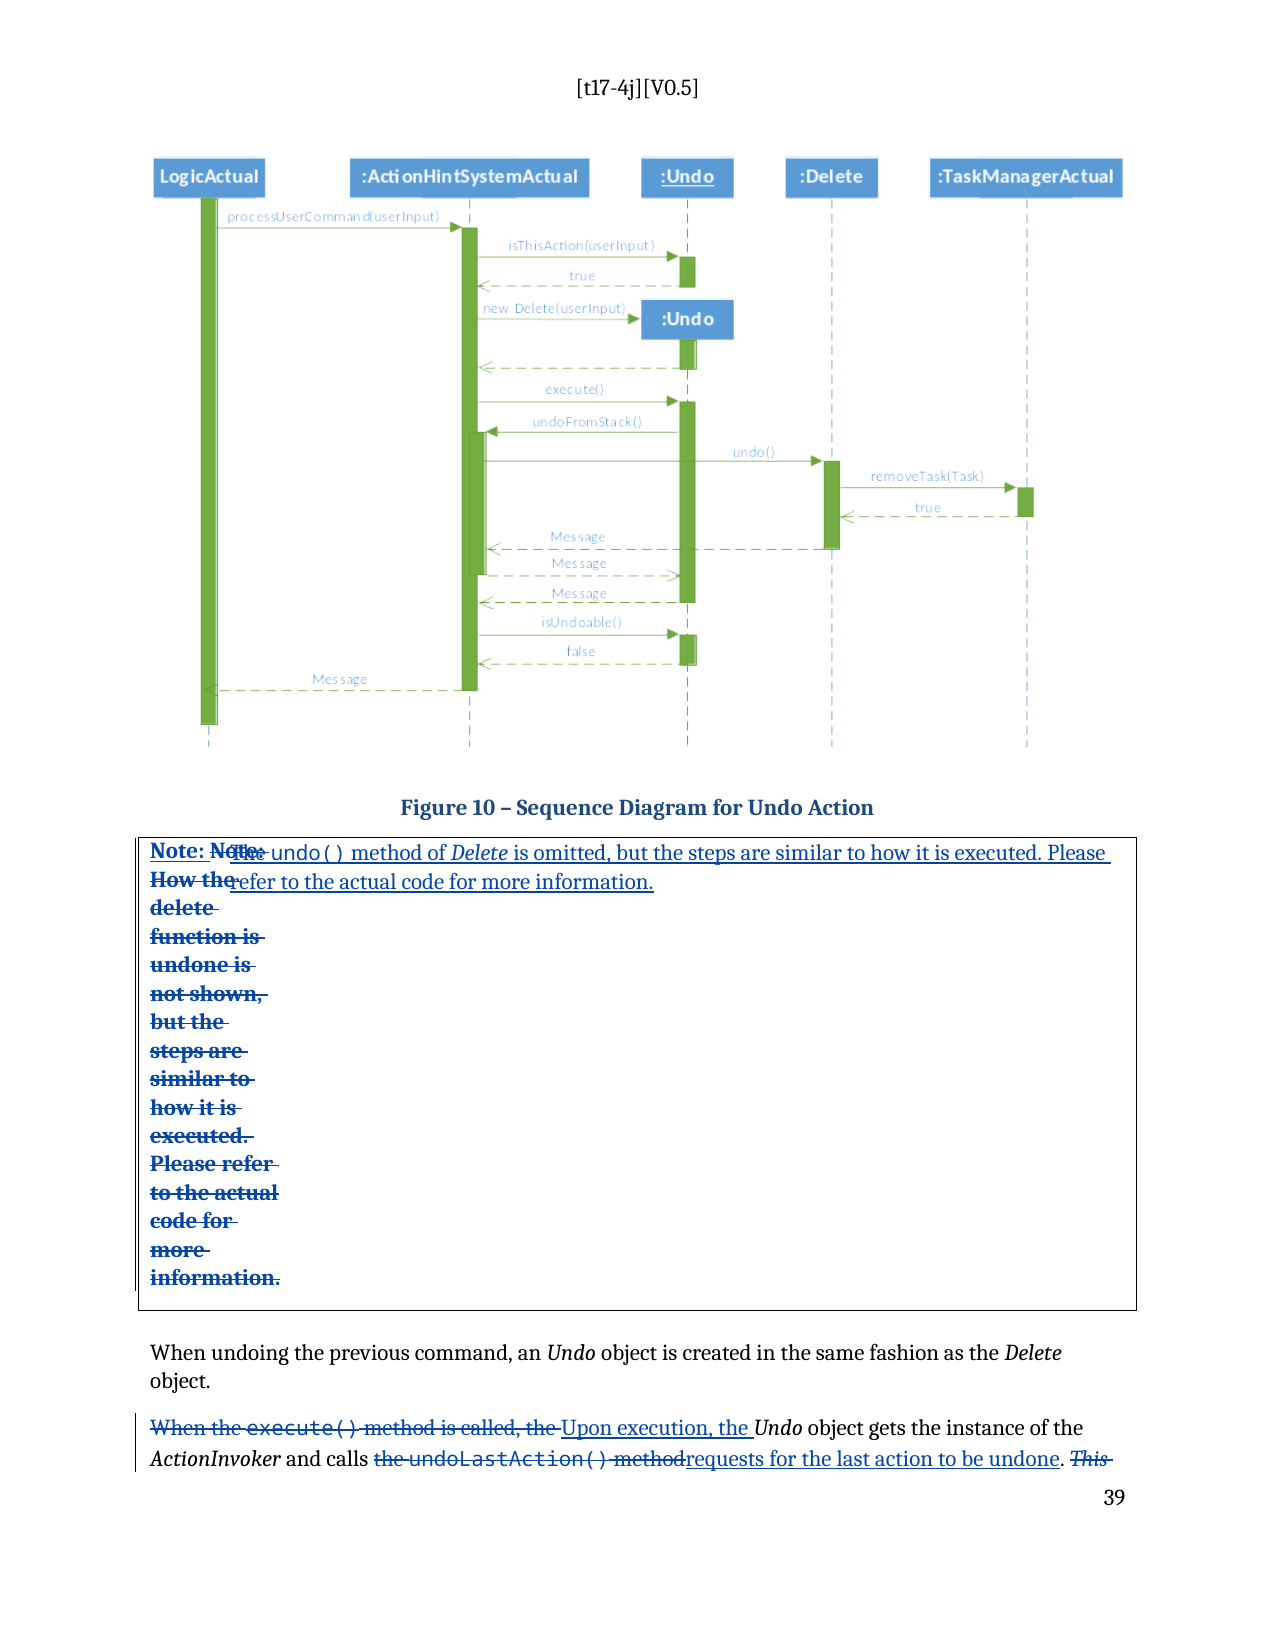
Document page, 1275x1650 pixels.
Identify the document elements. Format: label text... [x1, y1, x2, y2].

text When undoing the previous command, an Undo object is created in the same fashion as the Delete object. [150, 1311, 1125, 1394]
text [150, 1413, 1125, 1472]
table_header [219, 838, 1136, 1310]
table_header [139, 838, 219, 1310]
text Figure – Sequence Diagram for Undo Action [150, 794, 1125, 821]
